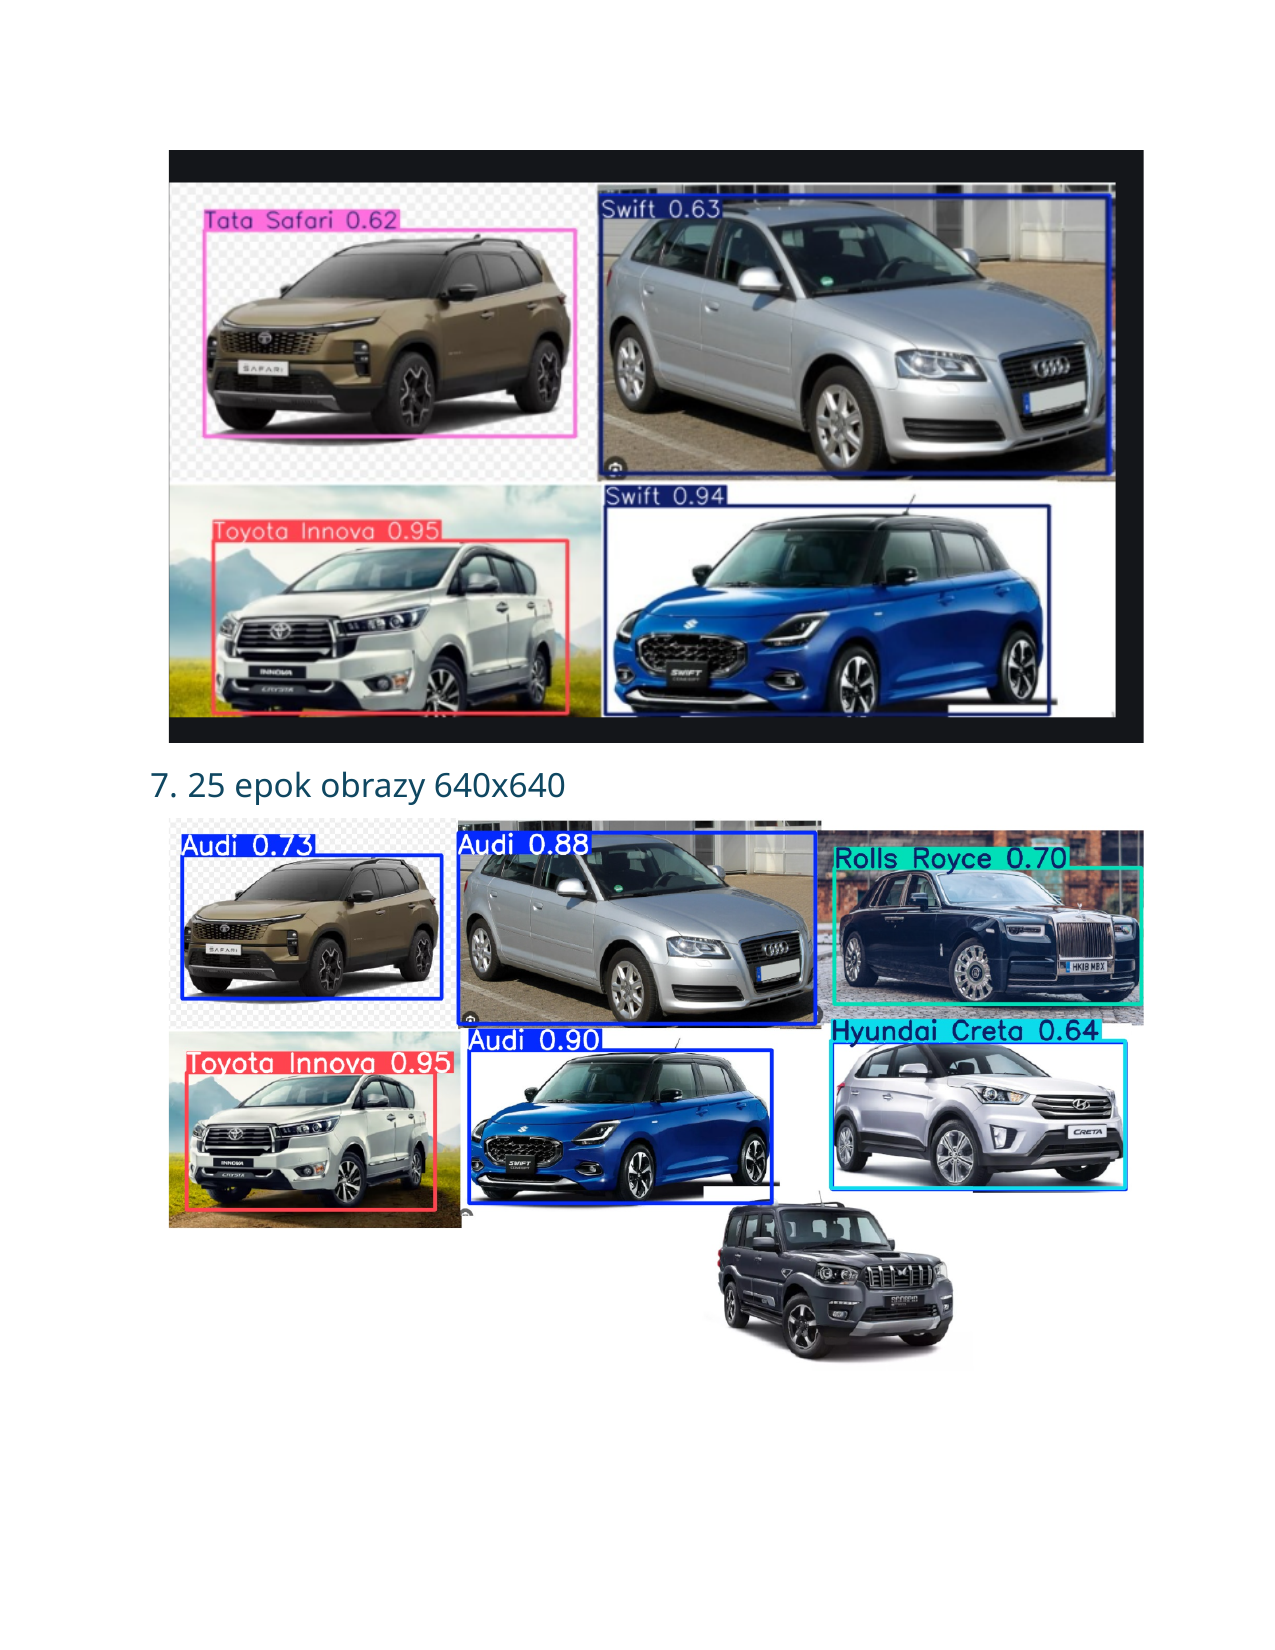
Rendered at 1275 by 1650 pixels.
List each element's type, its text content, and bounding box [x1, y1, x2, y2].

subtitle 25 epok obrazy 640x640 [150, 761, 1125, 807]
